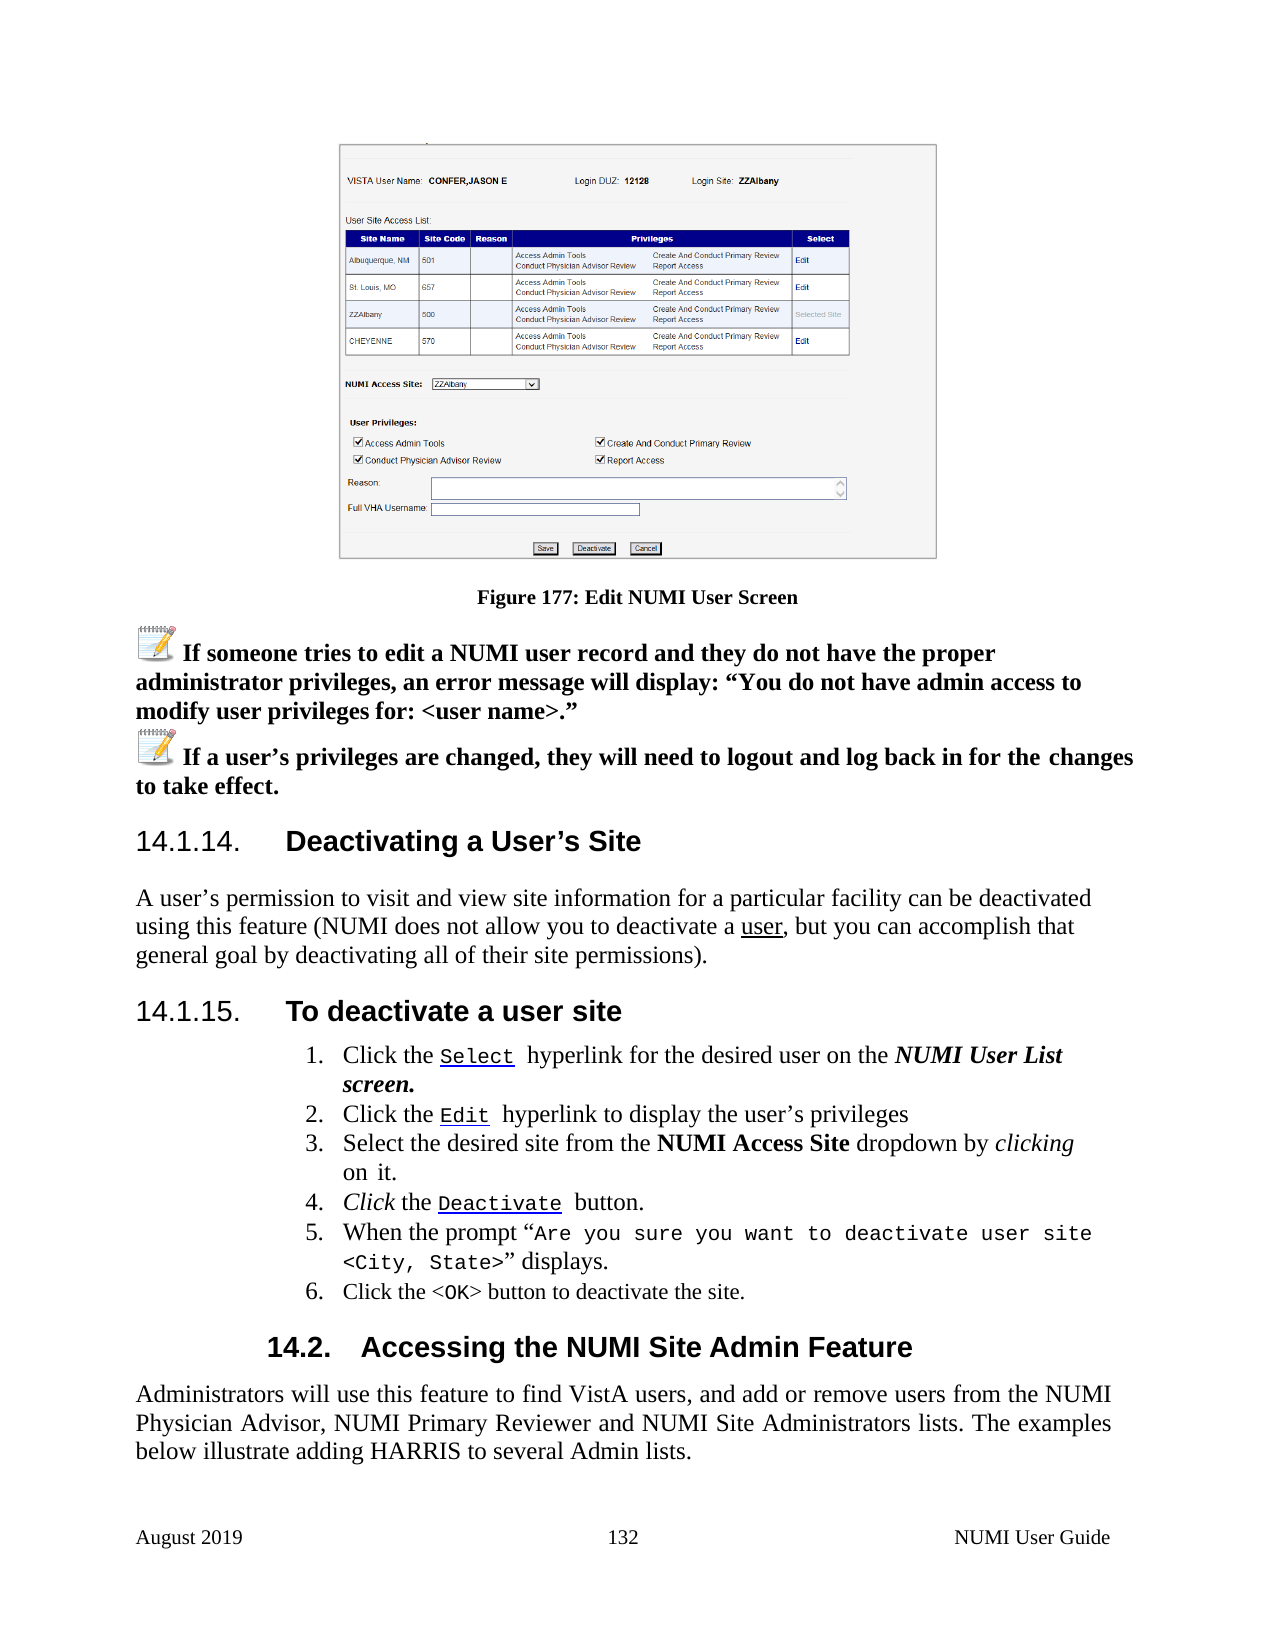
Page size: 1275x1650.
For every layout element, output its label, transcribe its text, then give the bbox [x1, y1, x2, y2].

text Administrators will use this feature to find VistA users, and add or remove users from the NUMI Physician Advisor, NUMI Primary Reviewer and NUMI Site Administrators lists. The examples below illustrate adding HARRIS to several Admin lists. [135, 1379, 1112, 1465]
text Figure 181: Edit NUMI User Screen [135, 584, 1139, 609]
picture [135, 621, 177, 662]
text If a user’s privileges are changed, they will need to logout and log back in for the changes to take effect. [135, 725, 1139, 799]
list Click the Edit hyperlink to display the user’s privileges [305, 1099, 1139, 1128]
list Click the Select hyperlink for the desired user on the NUMI User List screen. [305, 1040, 1139, 1098]
picture [135, 724, 177, 766]
list Click the <OK> button to deactivate the site. [305, 1276, 1139, 1305]
list When the prompt “Are you sure you want to deactivate user site <City, State>” displays. [305, 1216, 1139, 1276]
list Select the desired site from the NUMI Access Site dropdown by clicking on it. [305, 1128, 1103, 1186]
subtitle Deactivating a User’s Site [135, 824, 1139, 858]
text If someone tries to edit a NUMI user record and they do not have the proper administrator privileges, an error message will display: “You do not have admin access to modify user privileges for: <user name>.” [135, 621, 1116, 725]
text A user’s permission to visit and view site information for a particular facility can be deactivated using this feature (NUMI does not allow you to deactivate a user, but you can accomplish that general goal by deactivating all of their site permissions). [135, 883, 1116, 969]
subtitle Accessing the NUMI Site Admin Feature [267, 1330, 1139, 1364]
picture [338, 143, 937, 560]
subtitle To deactivate a user site [135, 994, 1139, 1027]
list Click the Deactivate button. [305, 1187, 1139, 1216]
